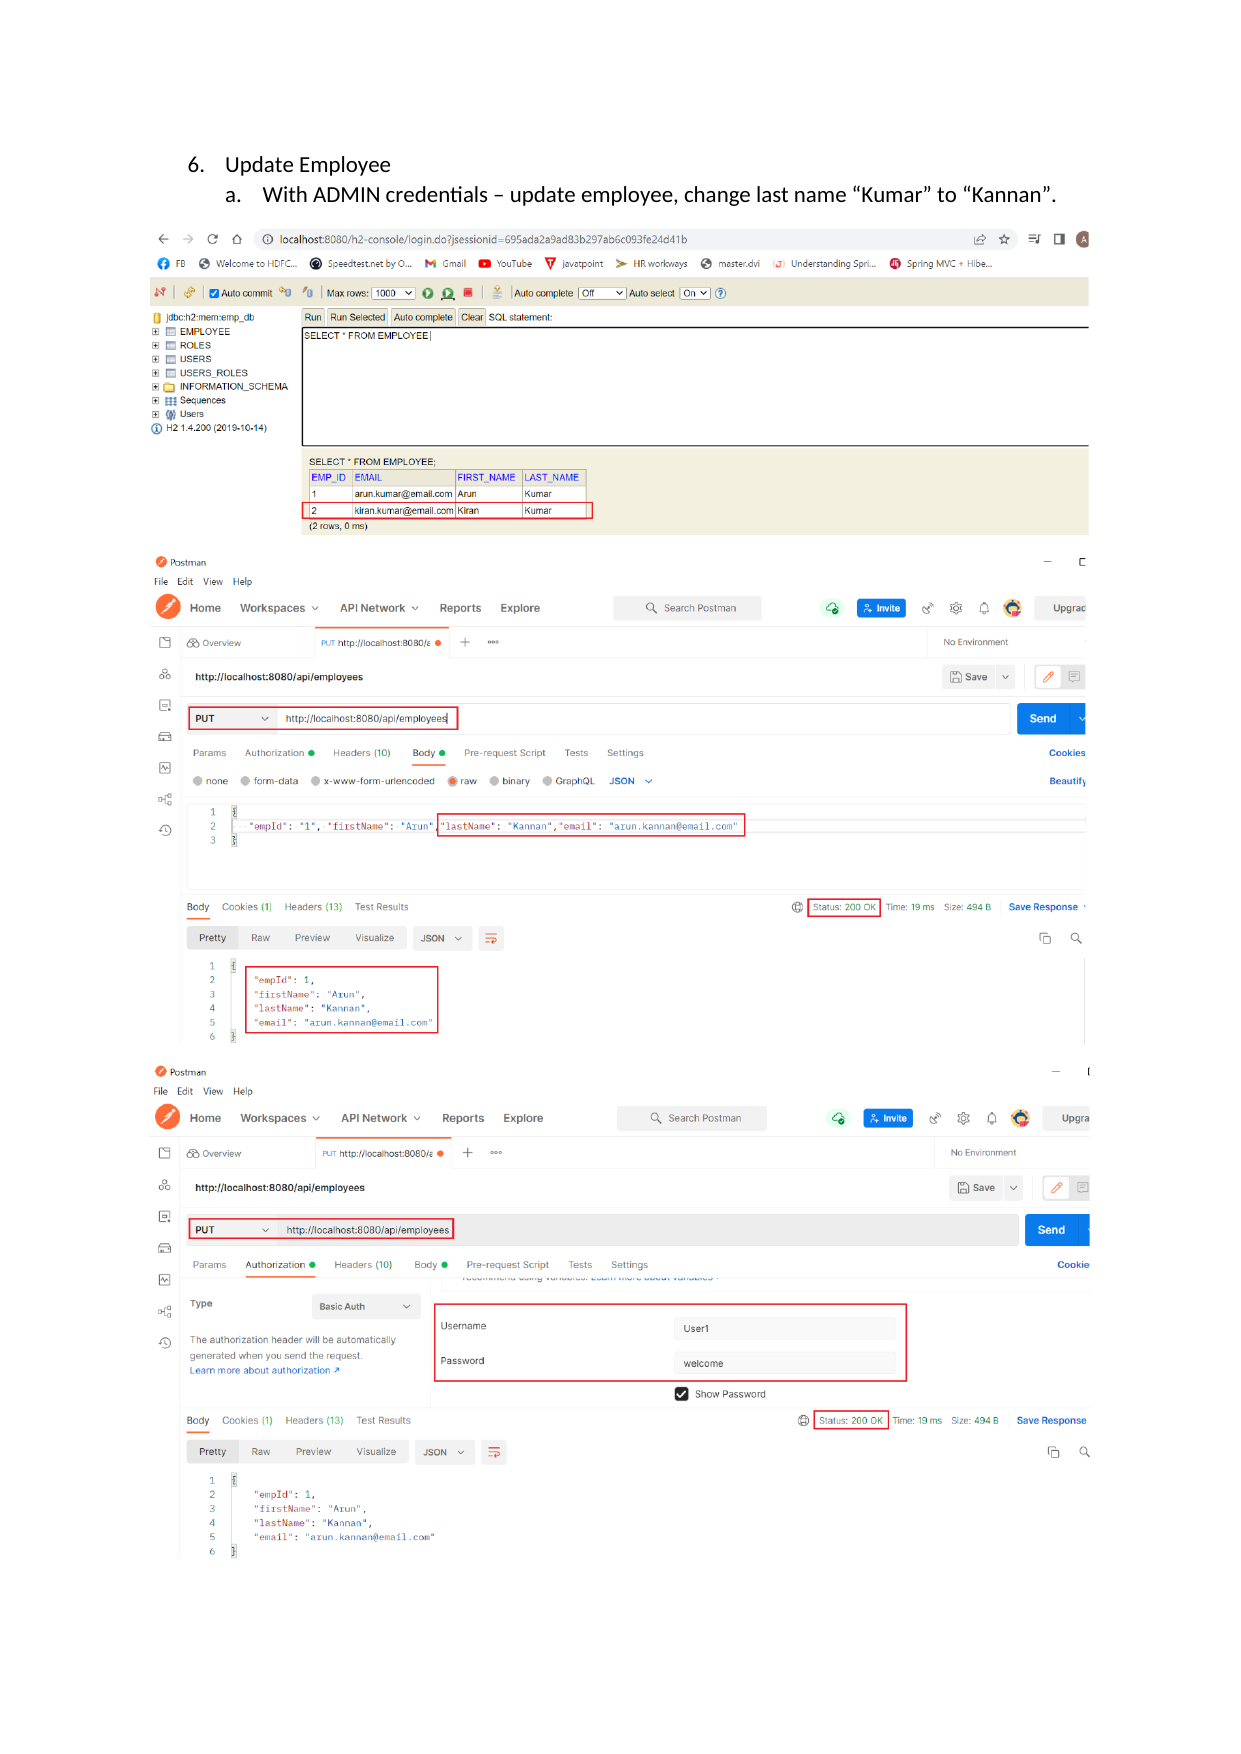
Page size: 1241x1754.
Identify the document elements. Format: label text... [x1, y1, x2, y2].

picture [150, 1063, 1090, 1559]
list Update Employee [187, 150, 1090, 178]
picture [150, 553, 1086, 1045]
picture [150, 227, 1089, 535]
list With ADMIN credentials – update employee, change last name “Kumar” to “Kannan”. [225, 180, 1090, 208]
